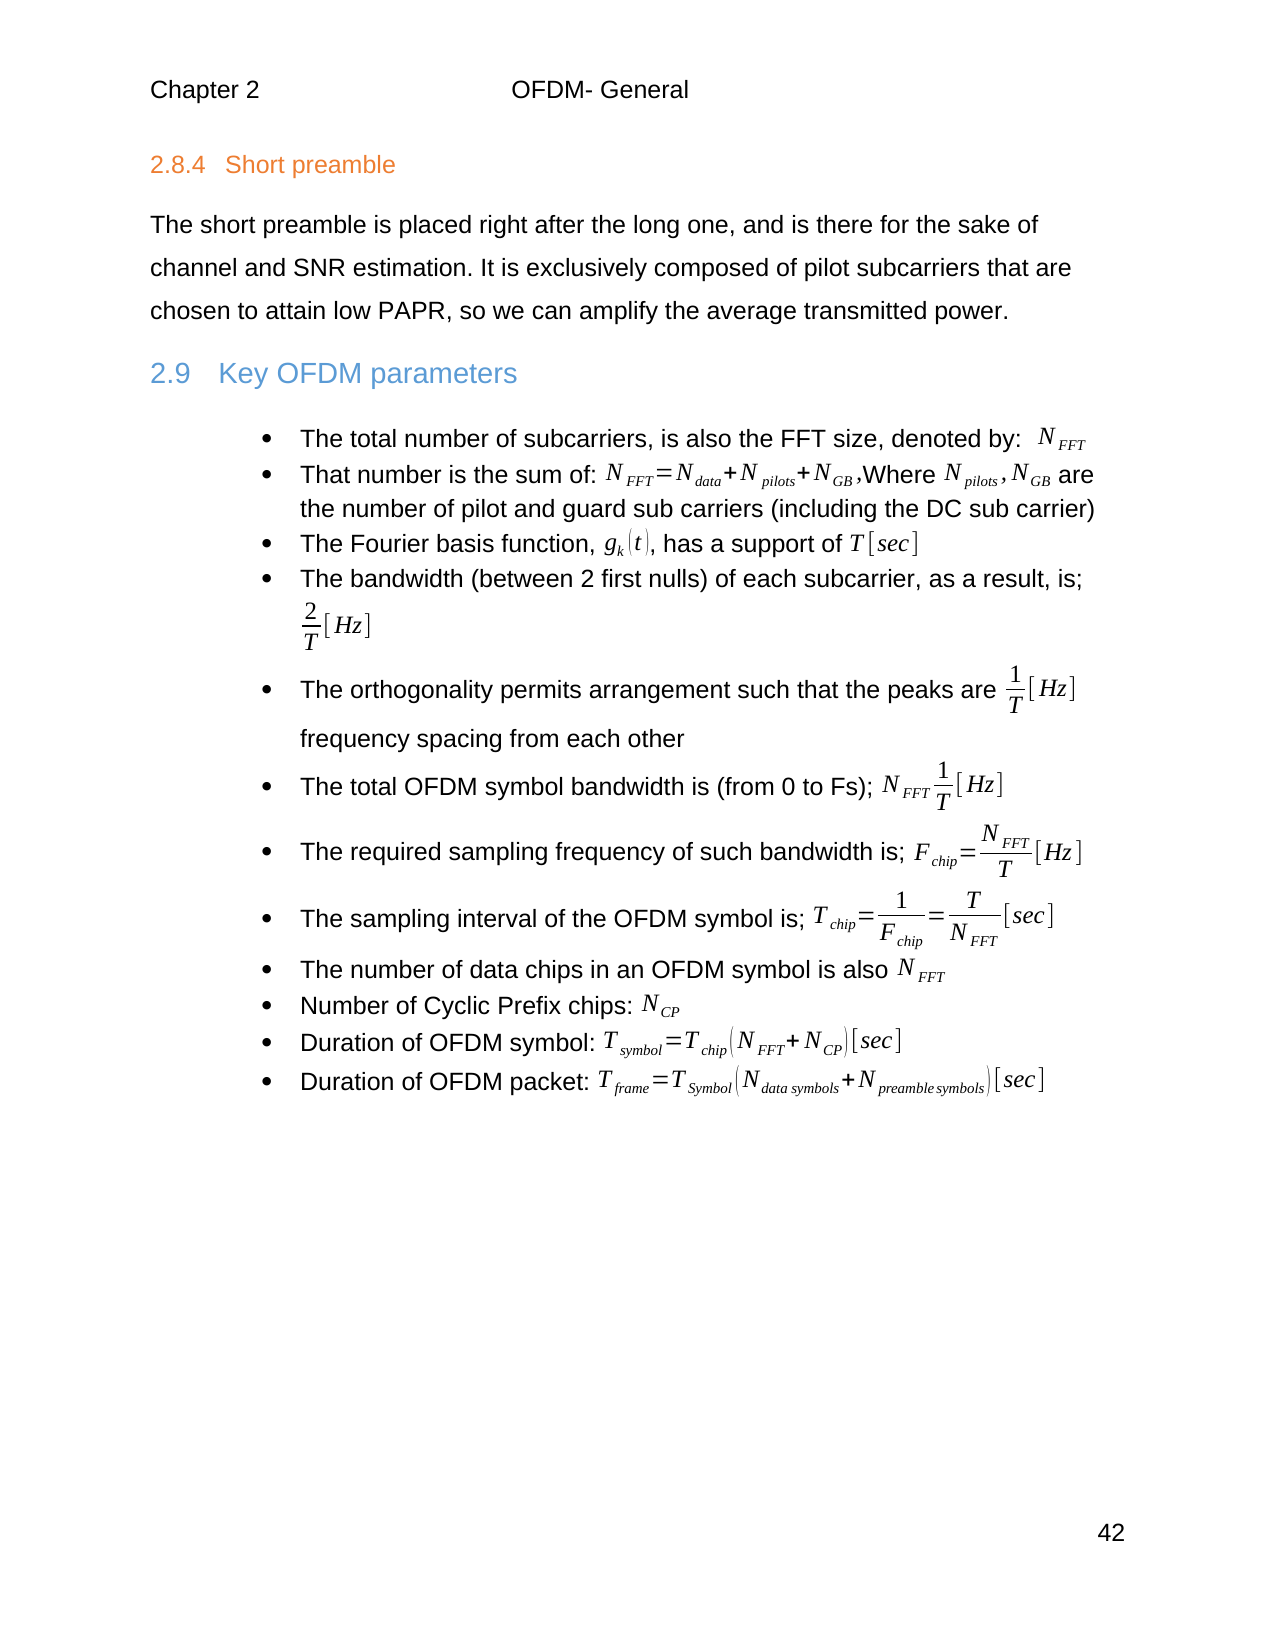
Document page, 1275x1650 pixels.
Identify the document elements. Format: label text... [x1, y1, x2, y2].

list Duration of OFDM symbol: [262, 1025, 1125, 1060]
list The bandwidth (between 2 first nulls) of each subcarrier, as a result, is; [262, 564, 1125, 656]
list The orthogonality permits arrangement such that the peaks are frequency spacing from each other [262, 661, 1125, 752]
list The total OFDM symbol bandwidth is (from 0 to Fs); [262, 757, 1125, 816]
list The number of data chips in an OFDM symbol is also [262, 954, 1125, 985]
subtitle Short preamble [150, 150, 1125, 179]
subtitle Key OFDM parameters [150, 356, 1125, 389]
text The short preamble is placed right after the long one, and is there for the sake of channel and SNR estimation. It is exclusively composed of pilot subcarriers that are chosen to attain low PAPR, so we can amplify the average transmitted power. [150, 210, 1125, 325]
list The Fourier basis function, , has a support of [262, 527, 1125, 560]
list That number is the sum of: Where are the number of pilot and guard sub carriers (including the DC sub carrier) [262, 458, 1125, 523]
list The total number of subcarriers, is also the FFT size, denoted by: [262, 423, 1125, 454]
list The required sampling frequency of such bandwidth is; [262, 820, 1125, 883]
list Duration of OFDM packet: [262, 1064, 1125, 1099]
list The sampling interval of the OFDM symbol is; [262, 887, 1125, 950]
list Number of Cyclic Prefix chips: [262, 989, 1125, 1021]
